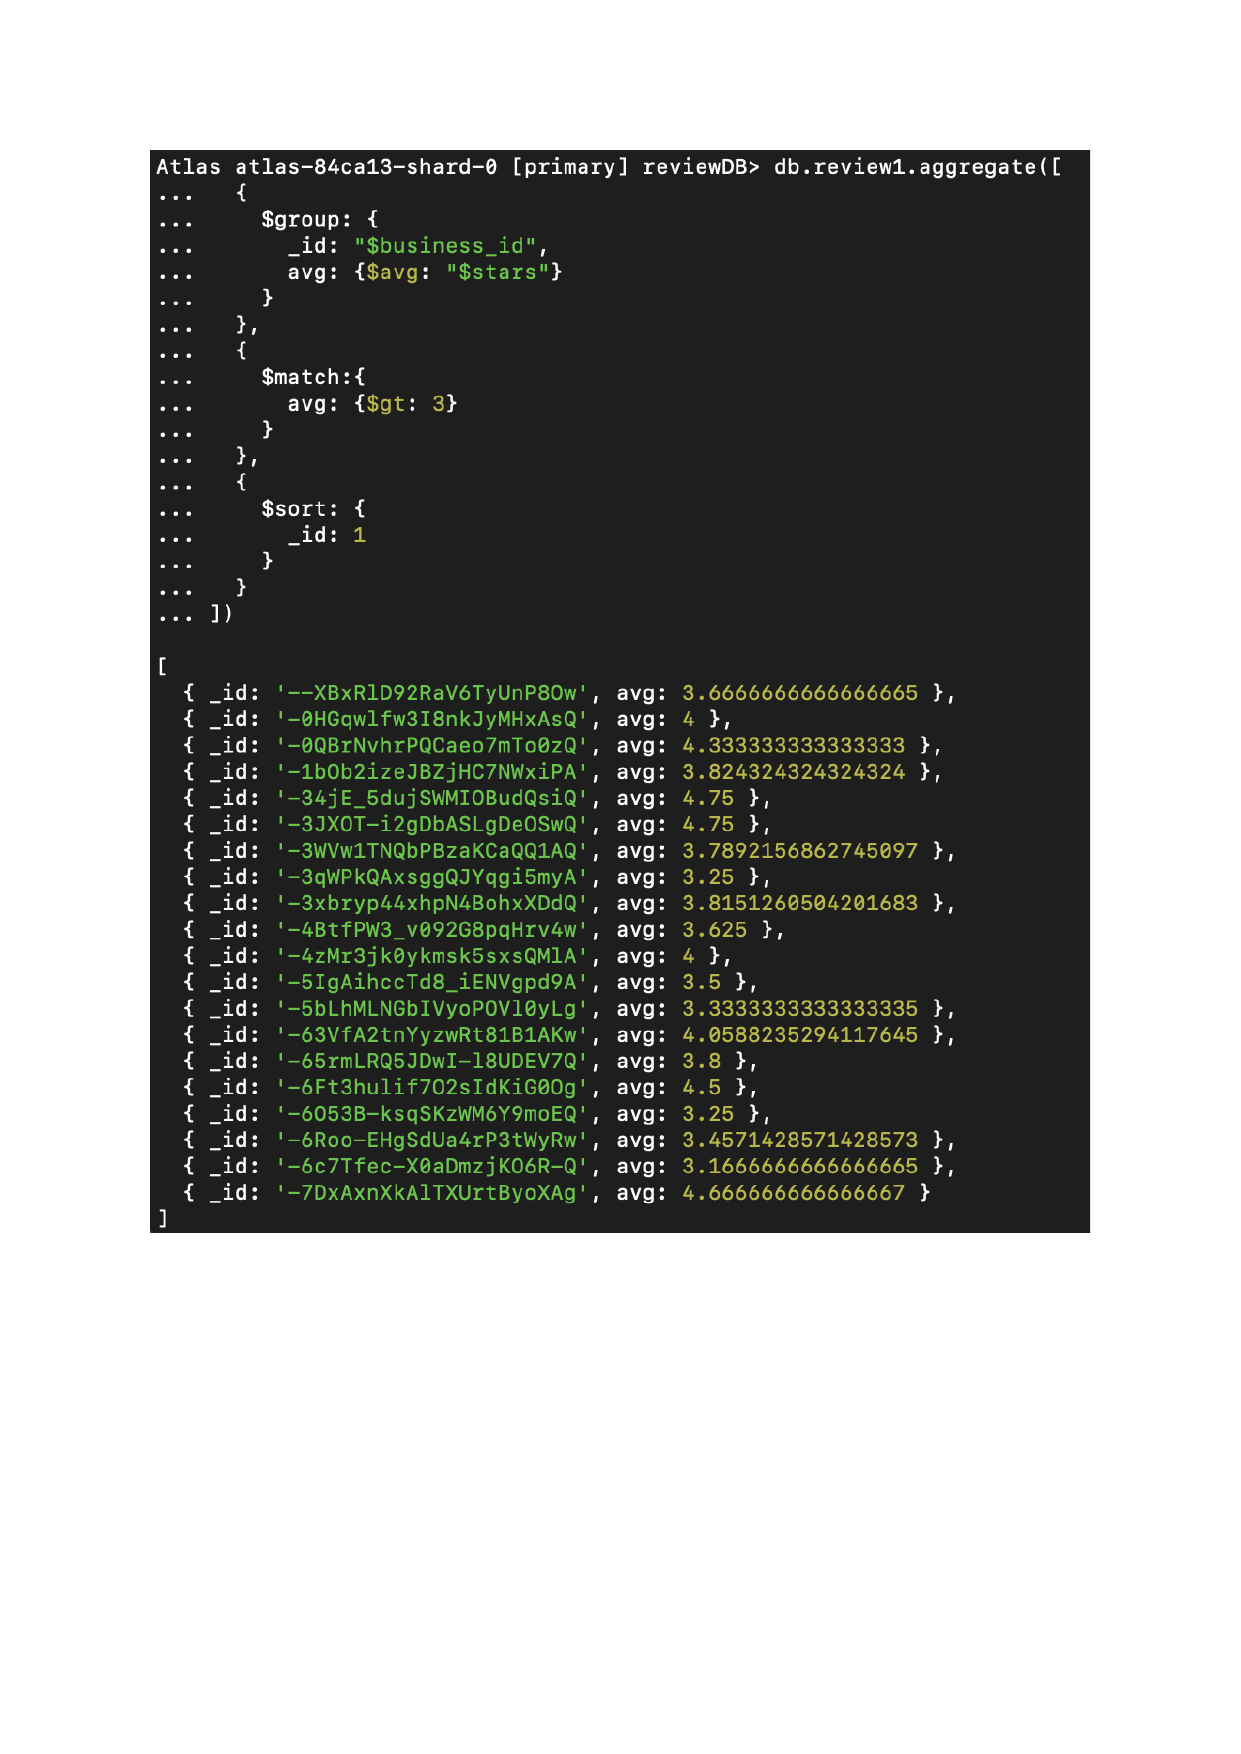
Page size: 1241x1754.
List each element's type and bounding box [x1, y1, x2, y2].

picture [150, 150, 1091, 1233]
